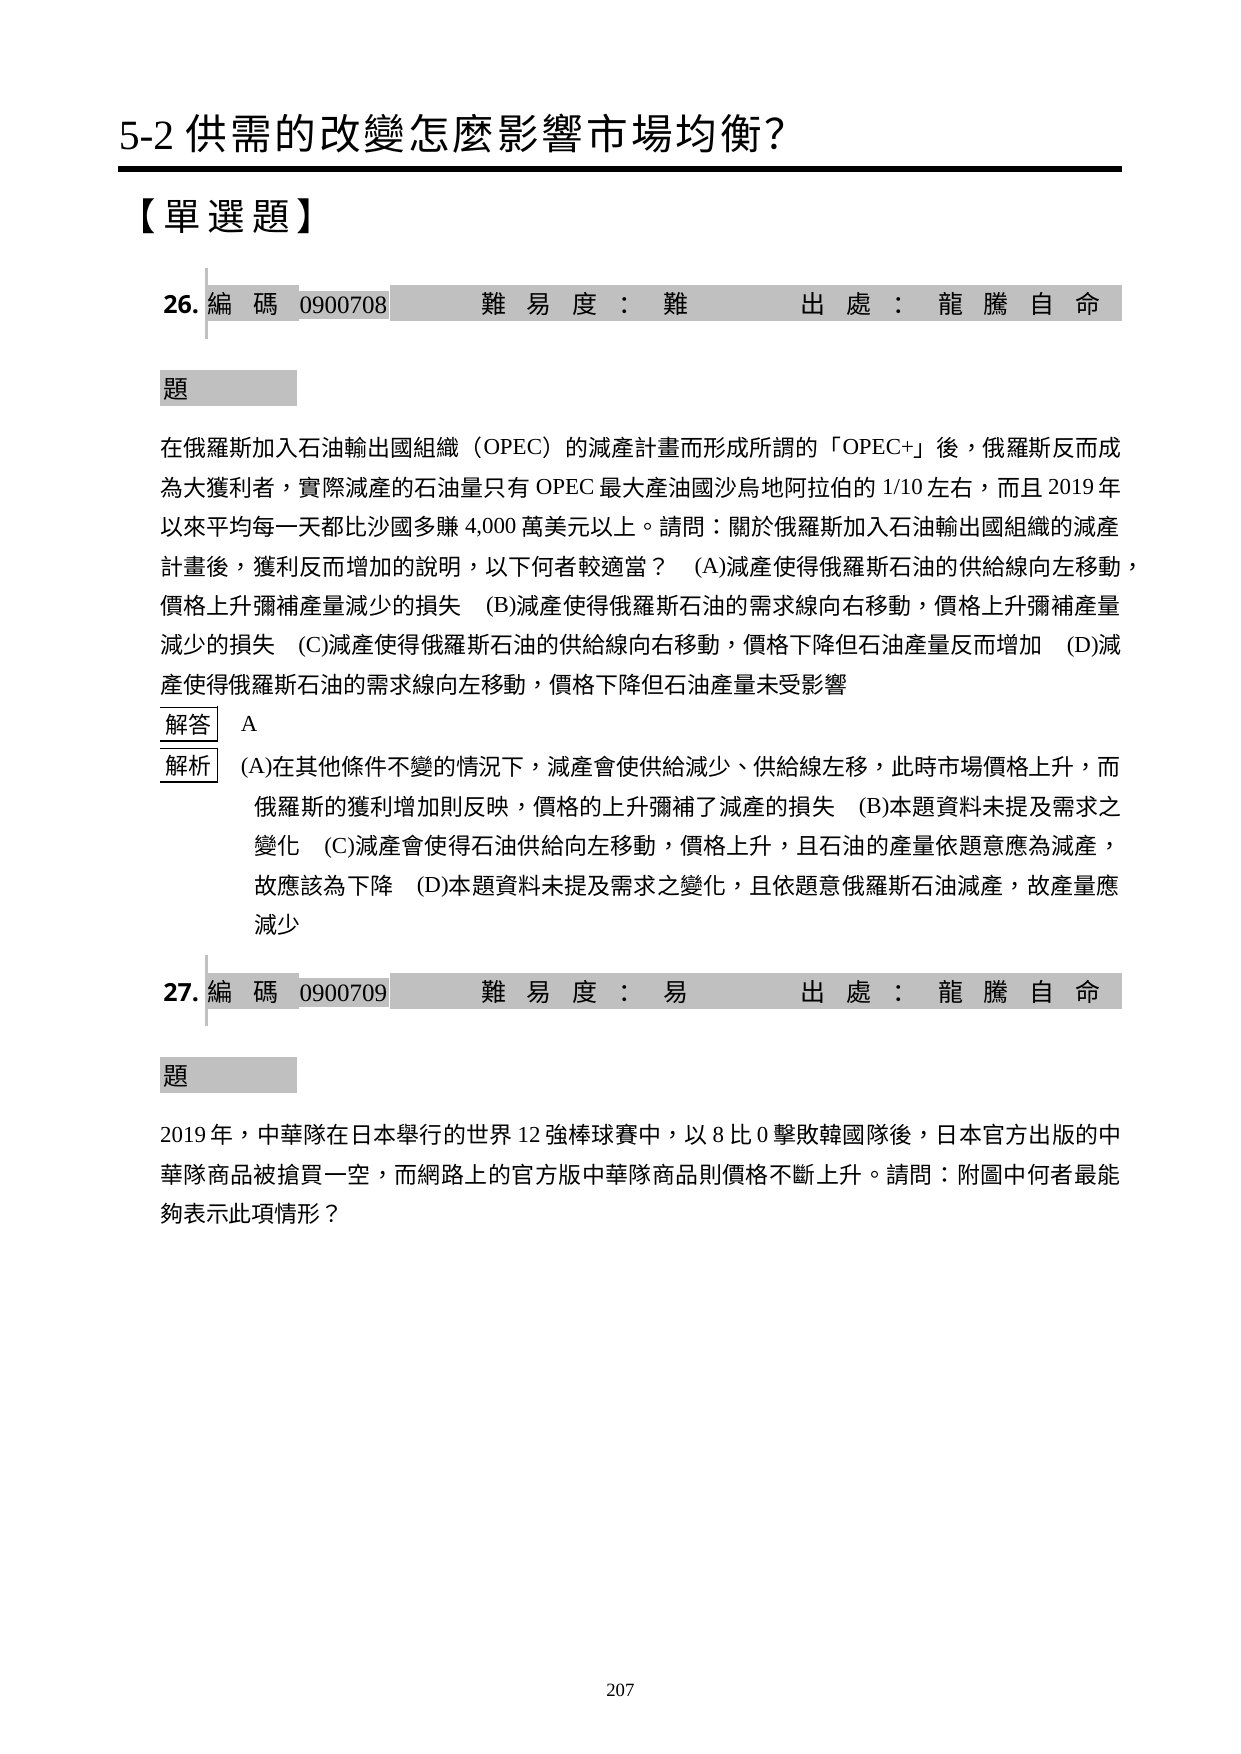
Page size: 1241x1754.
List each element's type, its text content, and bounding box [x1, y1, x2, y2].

text 【單選題】 [118, 178, 1122, 249]
text 在俄羅斯加入石油輸出國組織（OPEC）的減產計畫而形成所謂的「OPEC+」後，俄羅斯反而成為大獲利者，實際減產的石油量只有OPEC最大產油國沙烏地阿拉伯的1/10左右，而且2019年以來平均每一天都比沙國多賺4,000萬美元以上。請問：關於俄羅斯加入石油輸出國組織的減產計畫後，獲利反而增加的說明，以下何者較適當？ (A)減產使得俄羅斯石油的供給線向左移動，價格上升彌補產量減少的損失 (B)減產使得俄羅斯石油的需求線向右移動，價格上升彌補產量減少的損失 (C)減產使得俄羅斯石油的供給線向右移動，價格下降但石油產量反而增加 (D)減產使得俄羅斯石油的需求線向左移動，價格下降但石油產量未受影響 [160, 430, 1122, 700]
text 5-2 供需的改變怎麼影響市場均衡？ [118, 96, 1122, 166]
list 編碼0900708 難易度：難 出處：龍騰自命題 [160, 268, 1122, 423]
text 解答 A [160, 708, 217, 740]
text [160, 1117, 1122, 1229]
text 解析 (A)在其他條件不變的情況下，減產會使供給減少、供給線左移，此時市場價格上升，而俄羅斯的獲利增加則反映，價格的上升彌補了減產的損失 (B)本題資料未提及需求之變化 (C)減產會使得石油供給向左移動，價格上升，且石油的產量依題意應為減產，故應該為下降 (D)本題資料未提及需求之變化，且依題意俄羅斯石油減產，故產量應減少 [160, 748, 1122, 940]
list 編碼0900709 難易度：易 出處：龍騰自命題 [160, 955, 1122, 1111]
text 解答 A [218, 706, 1122, 741]
